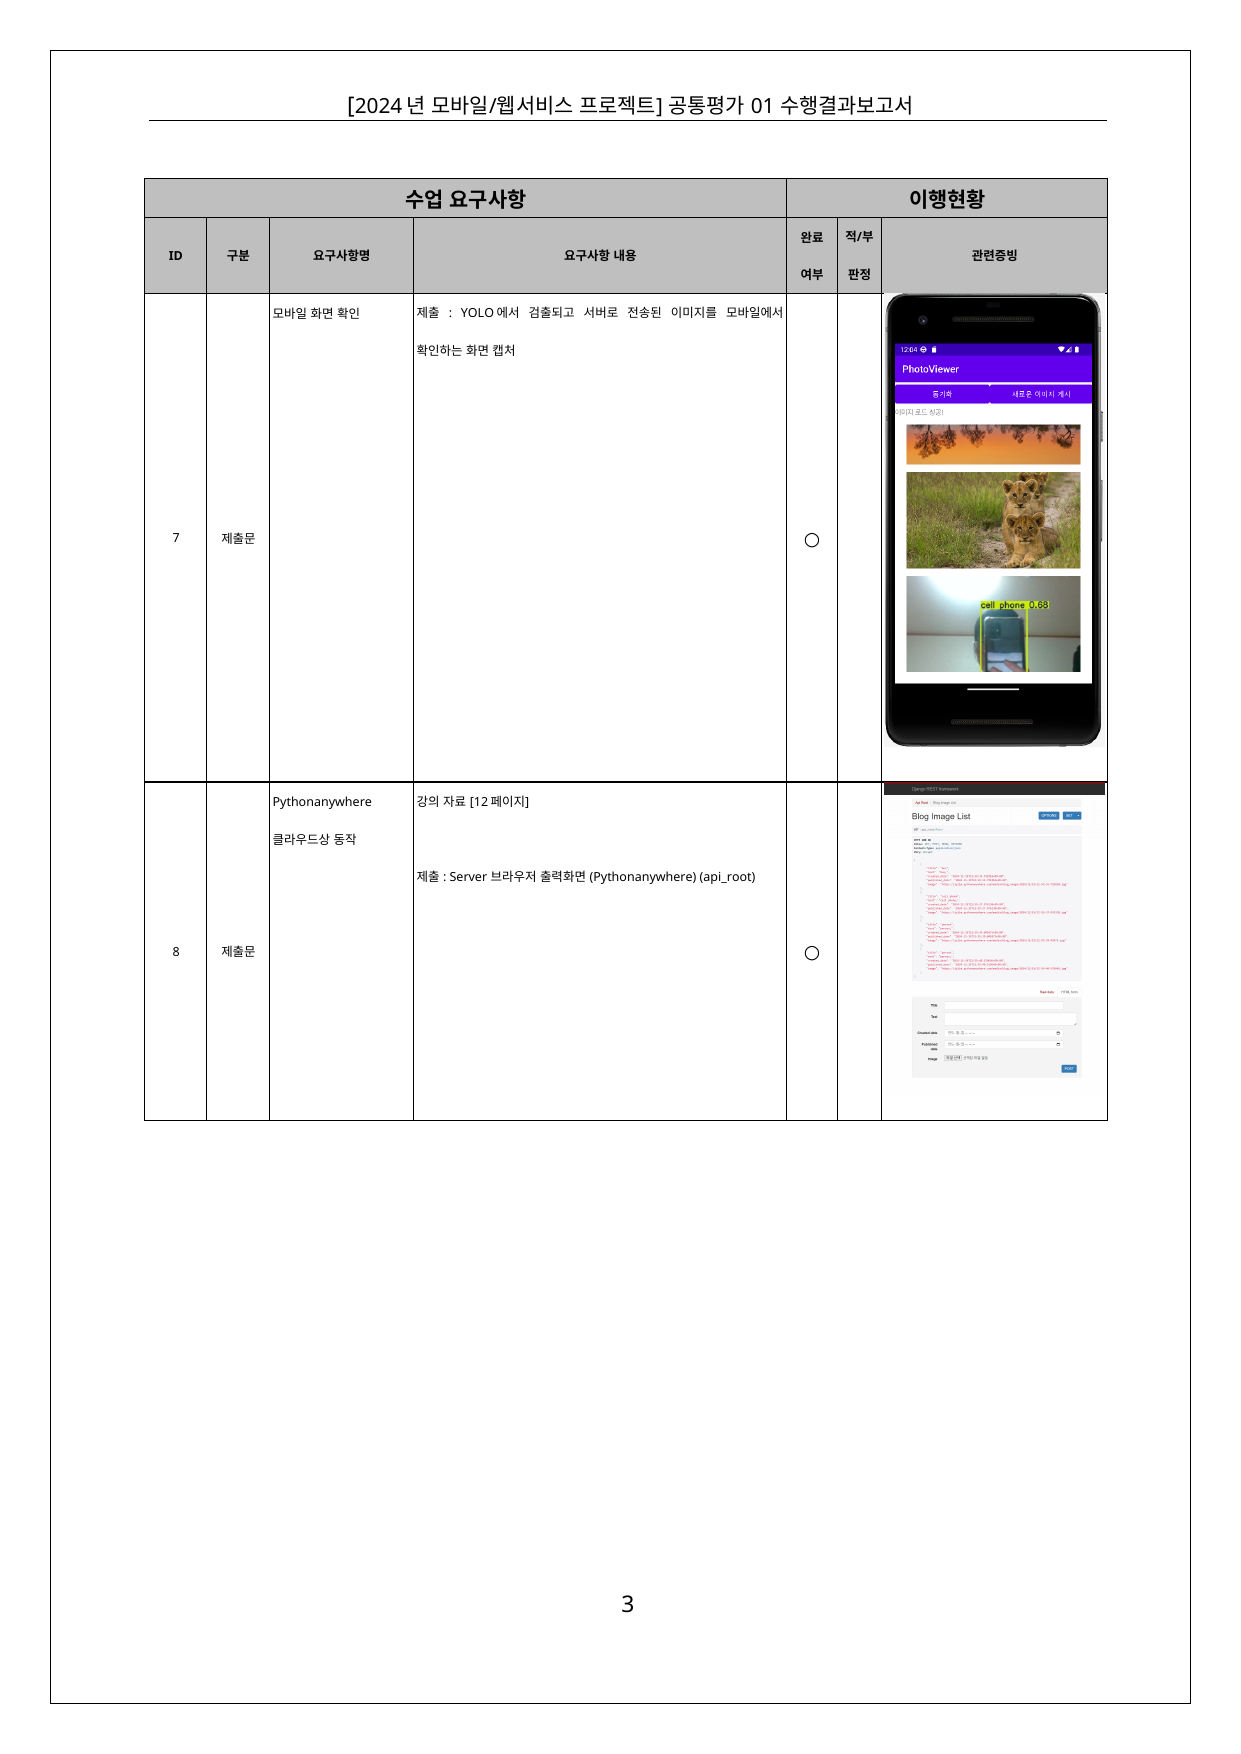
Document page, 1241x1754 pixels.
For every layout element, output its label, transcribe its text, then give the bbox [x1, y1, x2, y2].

table_cell Pythonanywhere 클라우드상 동작 [270, 783, 413, 1120]
table_cell [838, 783, 881, 1120]
table_cell 구분 [207, 218, 269, 293]
table_cell 완료 여부 [787, 218, 837, 293]
table_header 수업 요구사항 [145, 179, 786, 217]
table_cell 제출 : YOLO에서 검출되고 서버로 전송된 이미지를 모바일에서 확인하는 화면 캡처 [414, 294, 786, 781]
picture [884, 293, 1105, 747]
table_cell 제출문 [207, 783, 269, 1120]
table_cell 강의 자료 [12페이지] 제출 : Server 브라우저 출력화면 (Pythonanywhere) (api_root) [414, 783, 786, 1120]
table_cell [882, 294, 1107, 781]
table_cell 7 [145, 294, 206, 781]
table_cell 요구사항명 [270, 218, 413, 293]
table_cell [838, 294, 881, 781]
table_cell 제출문 [207, 294, 269, 781]
table_cell [882, 783, 1107, 1120]
table_cell 요구사항 내용 [414, 218, 786, 293]
table_cell ○ [787, 294, 837, 781]
table_cell 모바일 화면 확인 [270, 294, 413, 781]
table_cell ○ [787, 783, 837, 1120]
table_cell 8 [145, 783, 206, 1120]
table_cell 적/부 판정 [838, 218, 881, 293]
table_header 이행현황 [787, 179, 1107, 217]
table_cell ID [145, 218, 206, 293]
table_cell 관련증빙 [882, 218, 1107, 293]
picture [884, 782, 1105, 1096]
